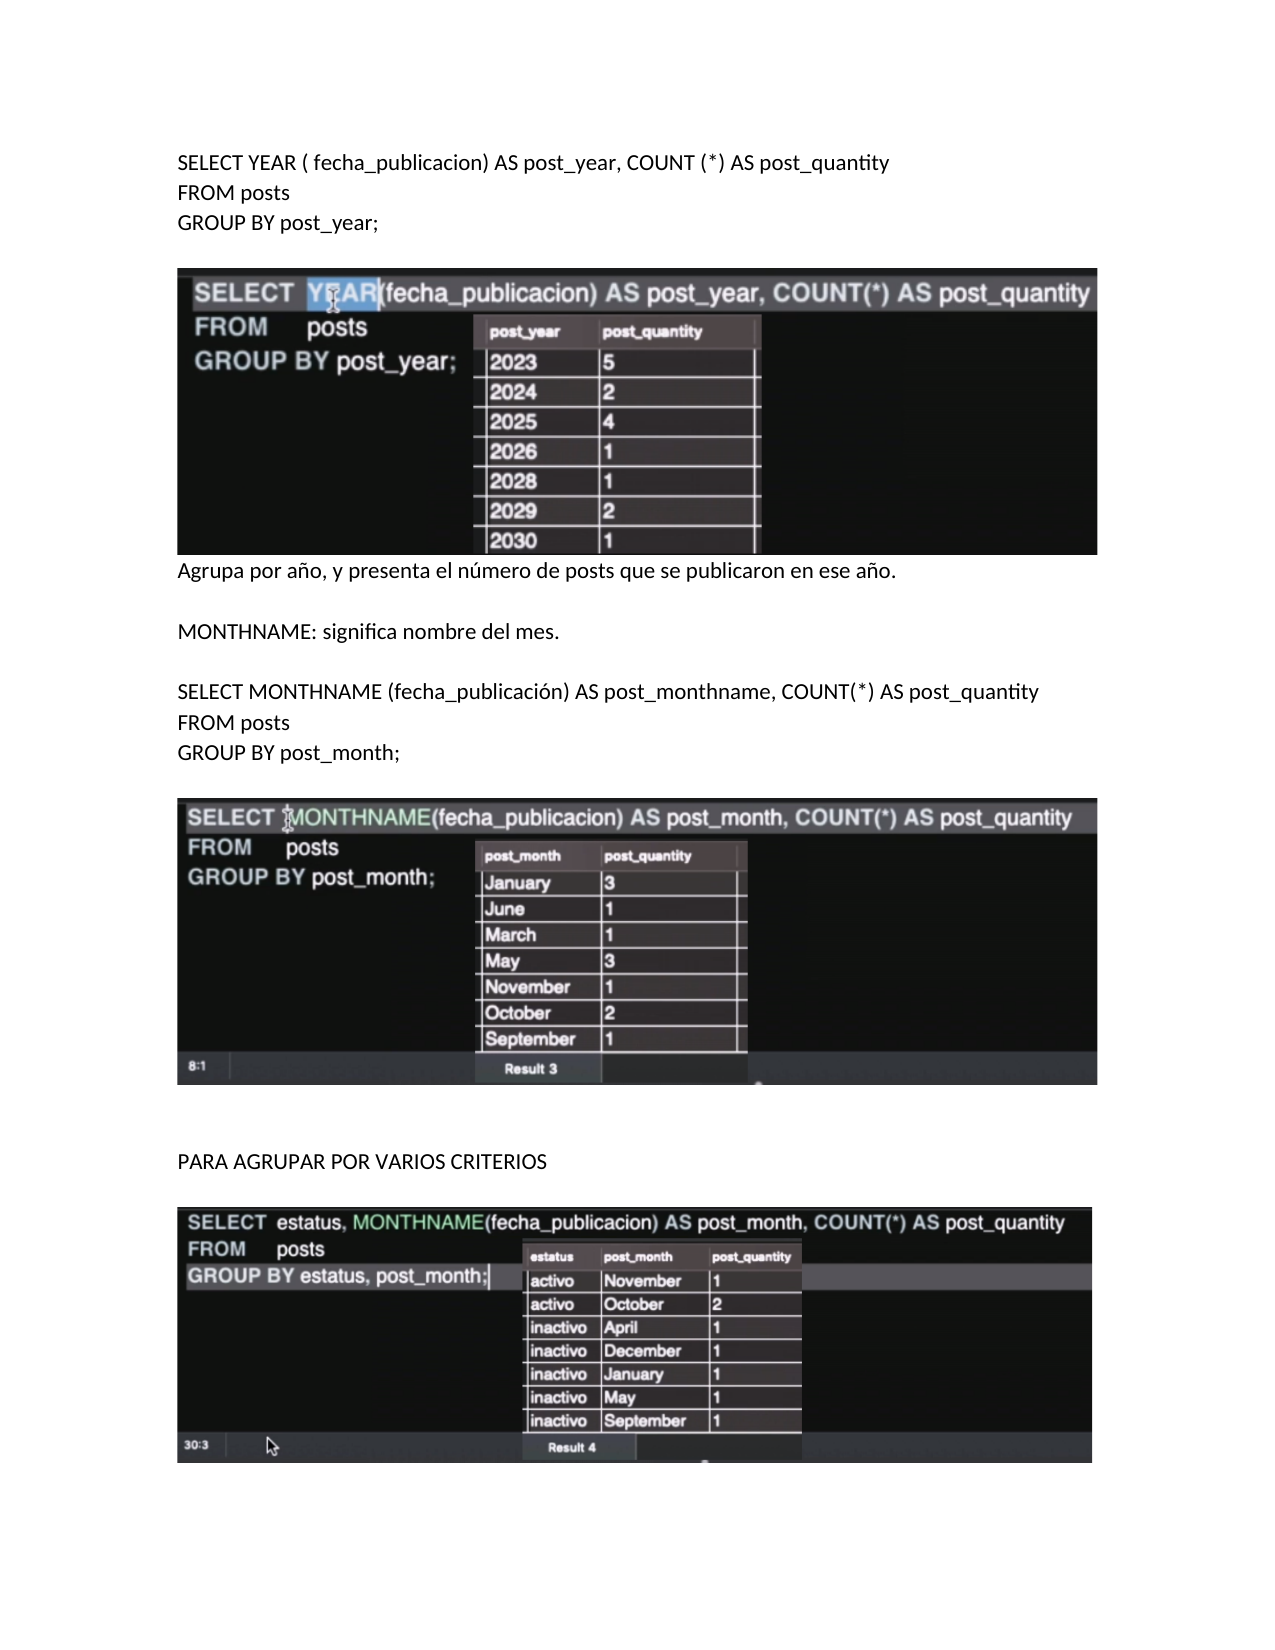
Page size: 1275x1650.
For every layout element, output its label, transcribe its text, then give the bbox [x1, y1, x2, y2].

text MONTHNAME: significa nombre del mes. [177, 617, 1098, 645]
text PARA AGRUPAR POR VARIOS CRITERIOS [177, 1147, 1098, 1175]
picture [177, 798, 1098, 1085]
text Agrupa por año, y presenta el número de posts que se publicaron en ese año. [177, 557, 1098, 584]
text SELECT YEAR ( fecha_publicacion) AS post_year, COUNT (*) AS post_quantity [177, 148, 1098, 176]
text GROUP BY post_month; [177, 738, 1098, 766]
text FROM posts [177, 708, 1098, 736]
picture [177, 1207, 1093, 1463]
text GROUP BY post_year; [177, 208, 1098, 236]
text SELECT MONTHNAME (fecha_publicación) AS post_monthname, COUNT(*) AS post_quantity [177, 677, 1098, 705]
picture [177, 268, 1098, 555]
text FROM posts [177, 178, 1098, 206]
